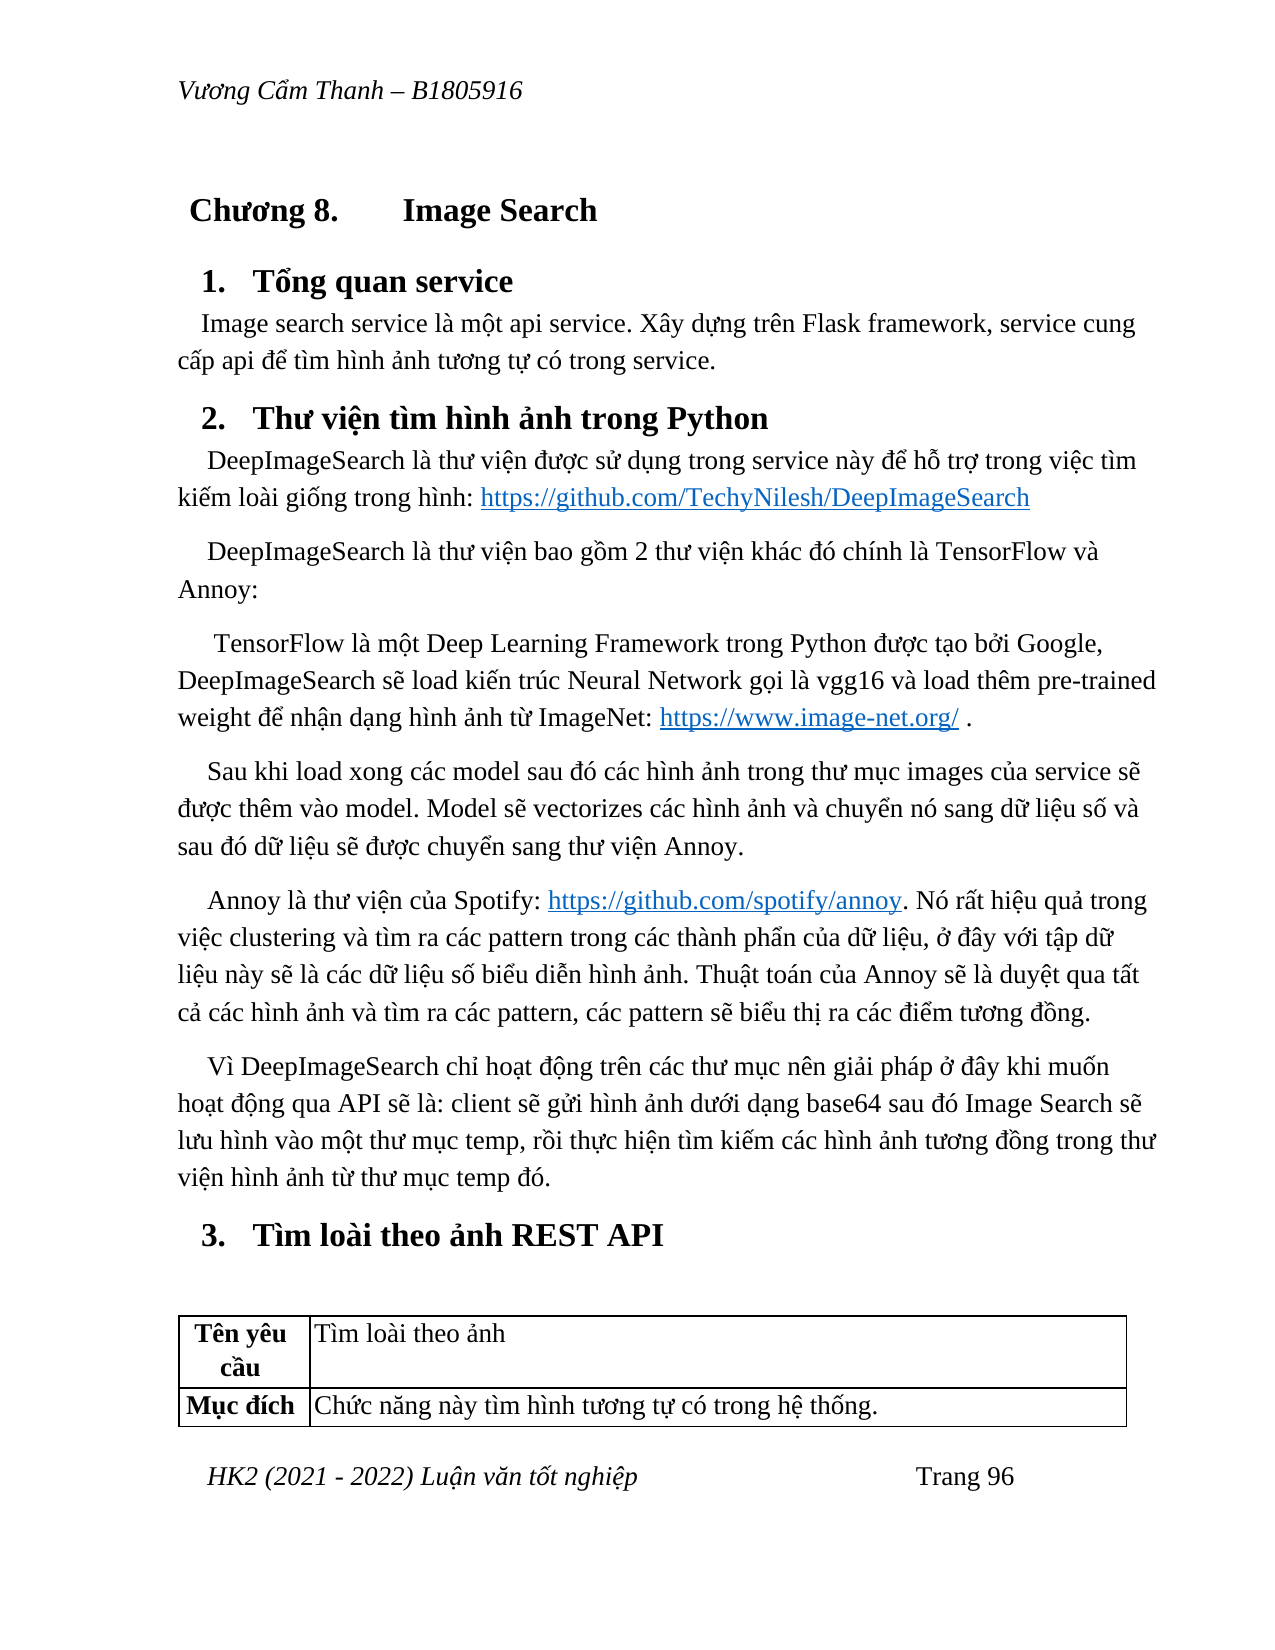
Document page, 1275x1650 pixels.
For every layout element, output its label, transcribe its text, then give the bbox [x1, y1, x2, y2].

table_cell Chức năng này tìm hình tương tự có trong hệ thống. [311, 1389, 1126, 1426]
table_header Tên yêu cầu [180, 1317, 309, 1387]
subtitle Thư viện tìm hình ảnh trong Python [201, 398, 1157, 437]
text Image search service là một api service. Xây dựng trên Flask framework, service cung cấp api để tìm hình ảnh tương tự có trong service. [177, 307, 1157, 375]
table_cell Mục đích [180, 1389, 309, 1426]
subtitle Tìm loài theo ảnh REST API [201, 1215, 1157, 1254]
text TensorFlow là một Deep Learning Framework trong Python được tạo bởi Google, DeepImageSearch sẽ load kiến trúc Neural Network gọi là vgg16 và load thêm pre-trained weight để nhận dạng hình ảnh từ ImageNet: https://www.image-net.org/ . [177, 627, 1157, 732]
text Sau khi load xong các model sau đó các hình ảnh trong thư mục images của service sẽ được thêm vào model. Model sẽ vectorizes các hình ảnh và chuyển nó sang dữ liệu số và sau đó dữ liệu sẽ được chuyển sang thư viện Annoy. [177, 755, 1157, 861]
text Annoy là thư viện của Spotify: https://github.com/spotify/annoy. Nó rất hiệu quả trong việc clustering và tìm ra các pattern trong các thành phẩn của dữ liệu, ở đây với tập dữ liệu này sẽ là các dữ liệu số biểu diễn hình ảnh. Thuật toán của Annoy sẽ là duyệt qua tất cả các hình ảnh và tìm ra các pattern, các pattern sẽ biểu thị ra các điểm tương đồng. [177, 884, 1157, 1027]
text DeepImageSearch là thư viện được sử dụng trong service này để hỗ trợ trong việc tìm kiếm loài giống trong hình: https://github.com/TechyNilesh/DeepImageSearch [177, 444, 1157, 513]
text DeepImageSearch là thư viện bao gồm 2 thư viện khác đó chính là TensorFlow và Annoy: [177, 535, 1157, 604]
table_header Tìm loài theo ảnh [311, 1317, 1126, 1387]
text Vì DeepImageSearch chỉ hoạt động trên các thư mục nên giải pháp ở đây khi muốn hoạt động qua API sẽ là: client sẽ gửi hình ảnh dưới dạng base64 sau đó Image Search sẽ lưu hình vào một thư mục temp, rồi thực hiện tìm kiếm các hình ảnh tương đồng trong thư viện hình ảnh từ thư mục temp đó. [177, 1049, 1157, 1193]
subtitle Tổng quan service [201, 261, 1157, 299]
subtitle Image Search [189, 190, 1157, 228]
